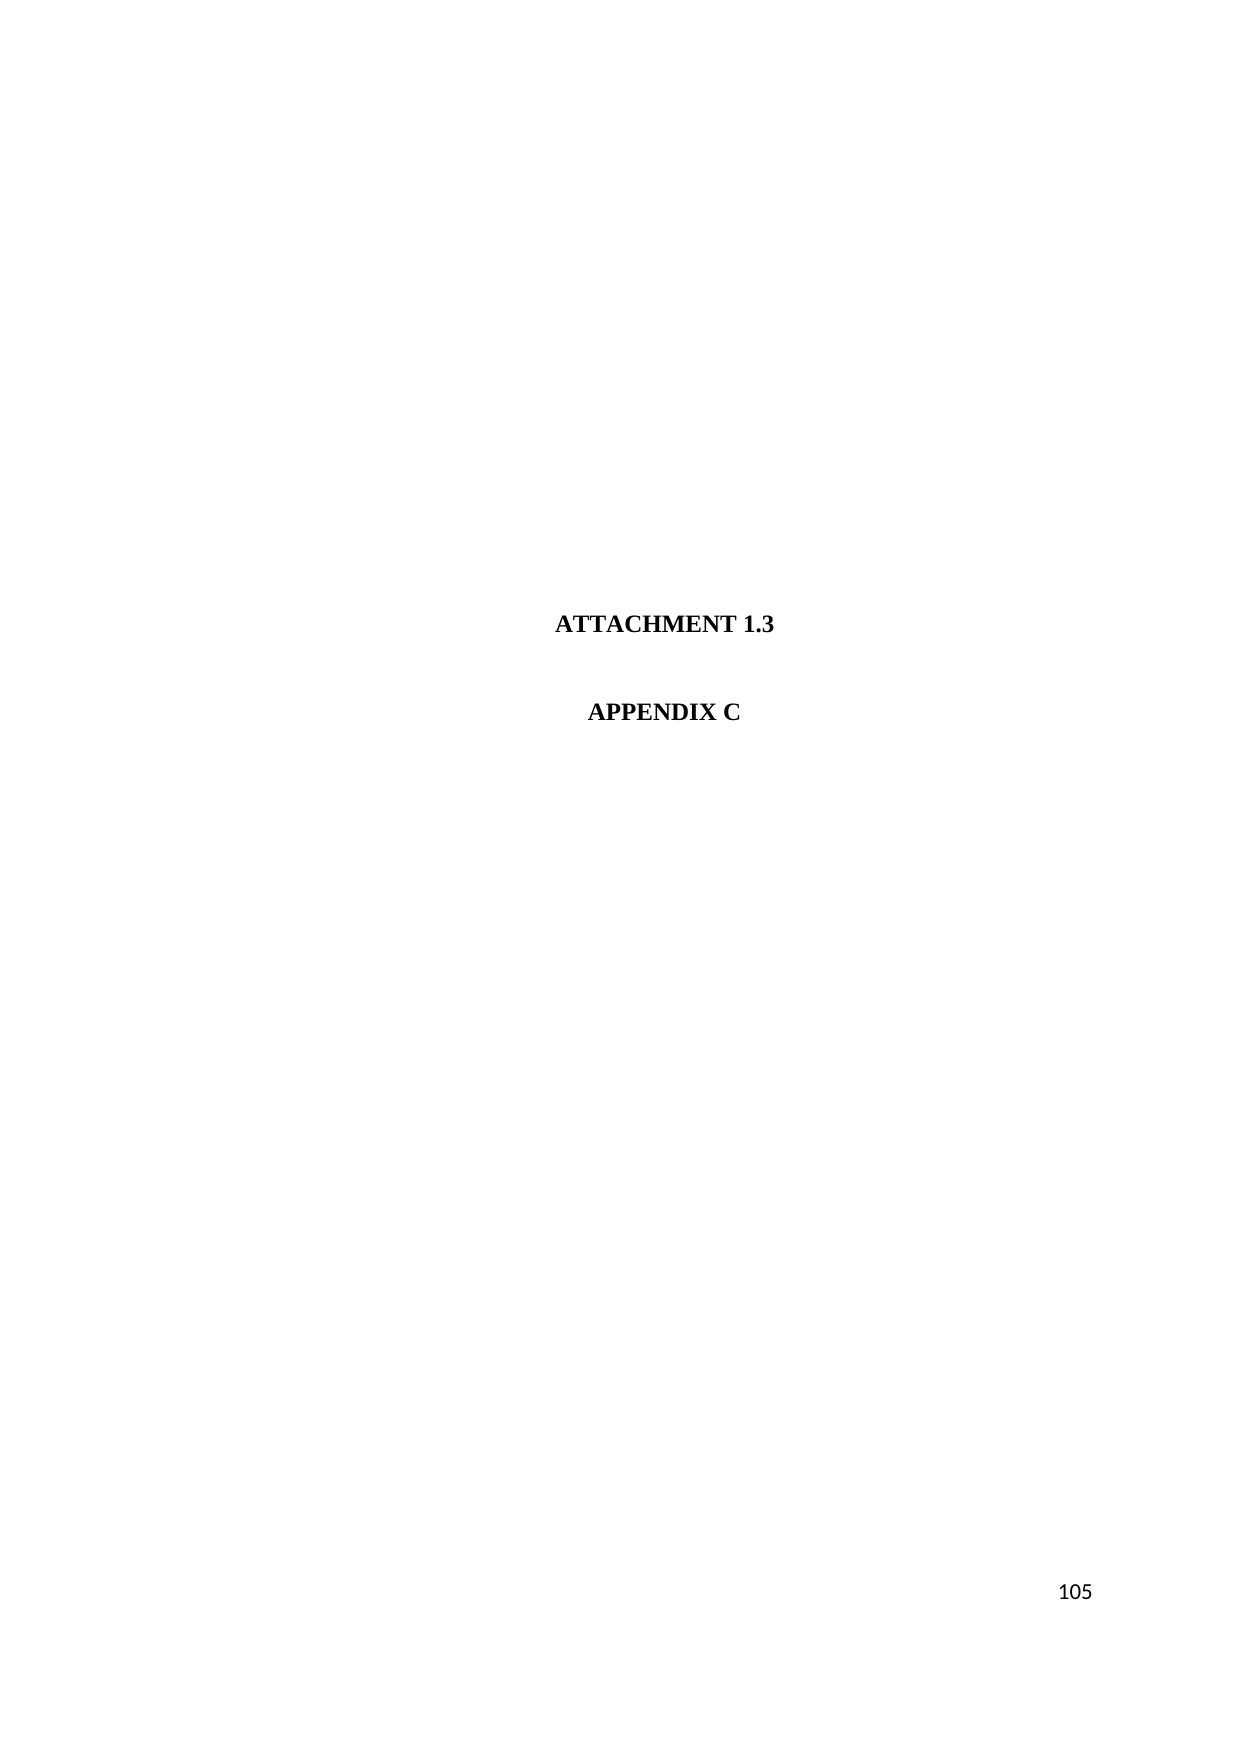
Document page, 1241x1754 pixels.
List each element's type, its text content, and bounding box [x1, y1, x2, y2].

text ATTACHMENT 1.3 [236, 609, 1092, 637]
text APPENDIX C [236, 697, 1092, 726]
